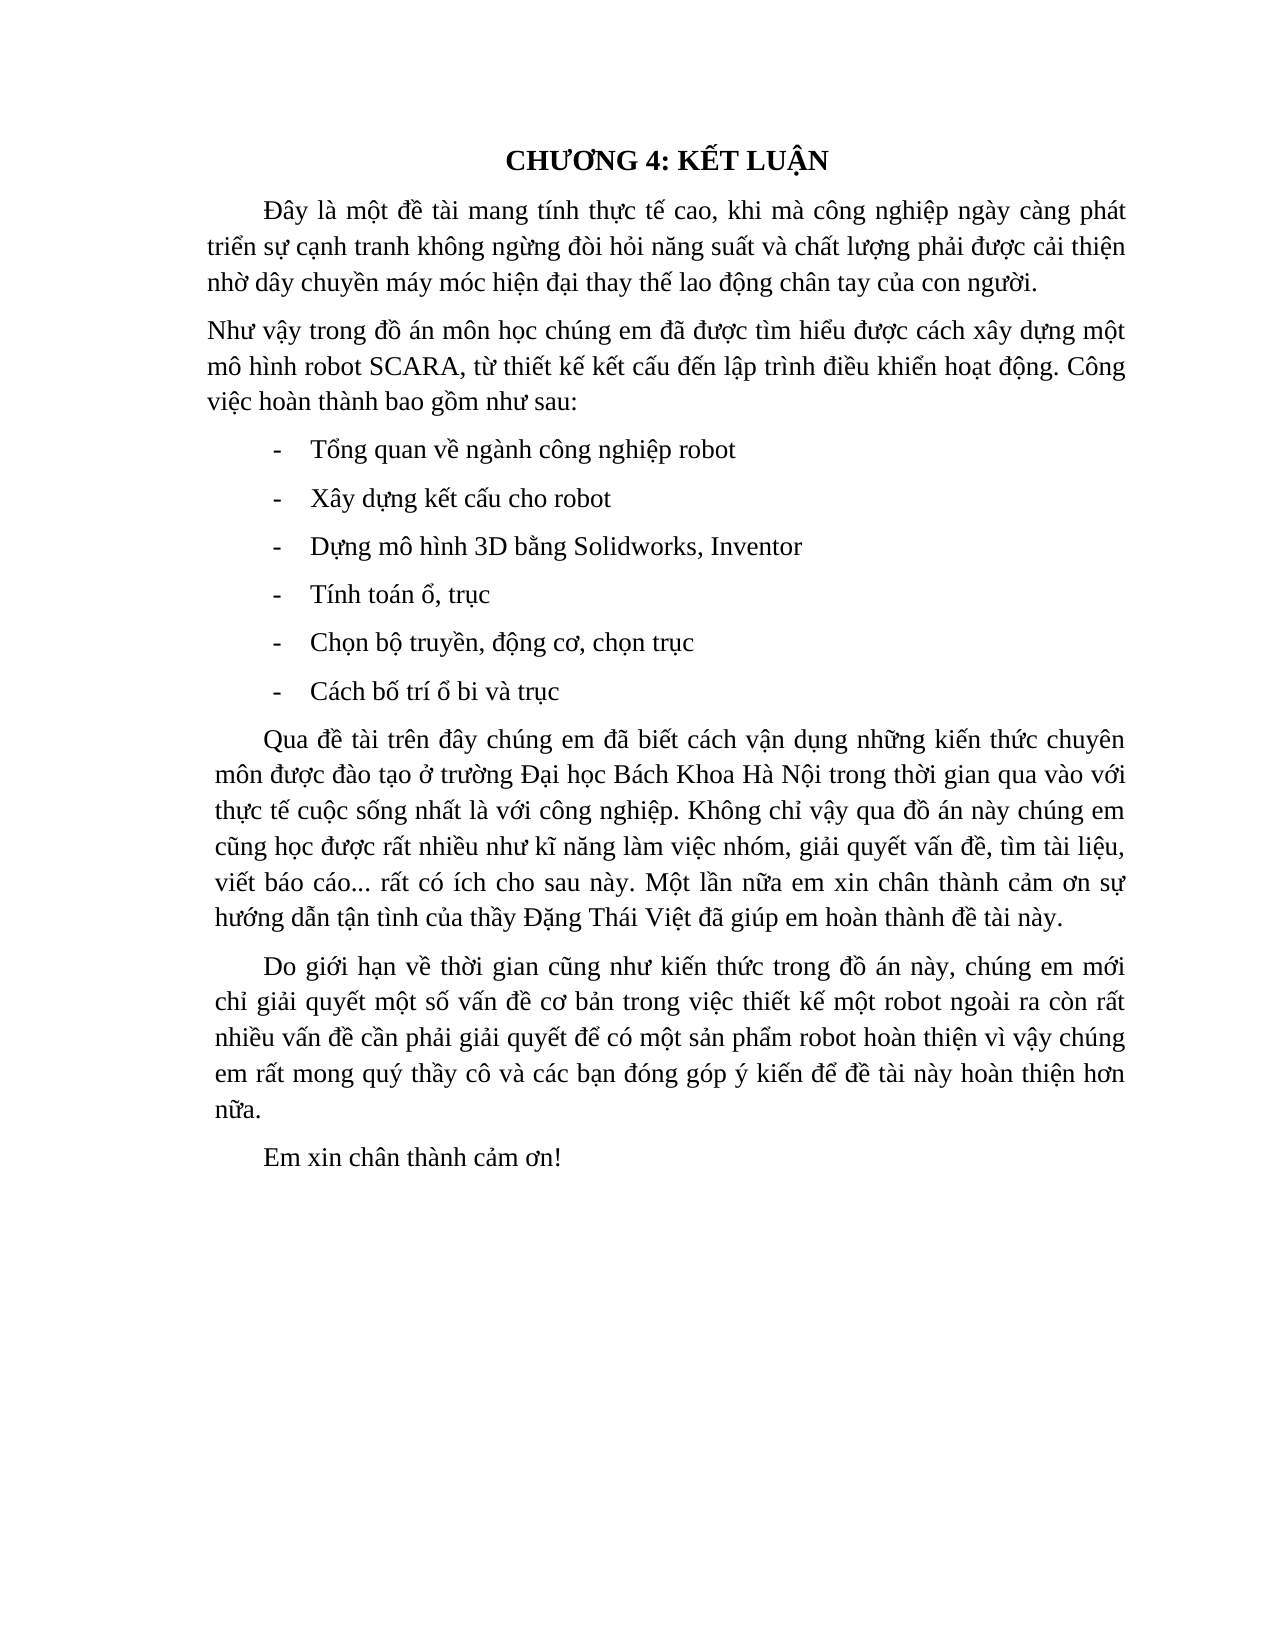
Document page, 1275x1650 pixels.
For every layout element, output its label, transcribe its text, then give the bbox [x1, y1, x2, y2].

text Đây là một đề tài mang tính thực tế cao, khi mà công nghiệp ngày càng phát triển sự cạnh tranh không ngừng đòi hỏi năng suất và chất lượng phải được cải thiện nhờ dây chuyền máy móc hiện đại thay thế lao động chân tay của con người. [207, 194, 1127, 297]
subtitle CHƯƠNG 4: KẾT LUẬN [207, 143, 1127, 177]
text Như vậy trong đồ án môn học chúng em đã được tìm hiểu được cách xây dựng một mô hình robot SCARA, từ thiết kế kết cấu đến lập trình điều khiển hoạt động. Công việc hoàn thành bao gồm như sau: [207, 314, 1127, 416]
text Do giới hạn về thời gian cũng như kiến thức trong đồ án này, chúng em mới chỉ giải quyết một số vấn đề cơ bản trong việc thiết kế một robot ngoài ra còn rất nhiều vấn đề cần phải giải quyết để có một sản phẩm robot hoàn thiện vì vậy chúng em rất mong quý thầy cô và các bạn đóng góp ý kiến để đề tài này hoàn thiện hơn nữa. [214, 950, 1127, 1124]
text Em xin chân thành cảm ơn! [214, 1141, 1127, 1172]
list Cách bố trí ổ bi và trục [272, 675, 1127, 706]
list Chọn bộ truyền, động cơ, chọn trục [272, 626, 1127, 658]
list Xây dựng kết cấu cho robot [273, 482, 1127, 513]
text Qua đề tài trên đây chúng em đã biết cách vận dụng những kiến thức chuyên môn được đào tạo ở trường Đại học Bách Khoa Hà Nội trong thời gian qua vào với thực tế cuộc sống nhất là với công nghiệp. Không chỉ vậy qua đồ án này chúng em cũng học được rất nhiều như kĩ năng làm việc nhóm, giải quyết vấn đề, tìm tài liệu, viết báo cáo... rất có ích cho sau này. Một lần nữa em xin chân thành cảm ơn sự hướng dẫn tận tình của thầy Đặng Thái Việt đã giúp em hoàn thành đề tài này. [214, 723, 1127, 933]
list Dựng mô hình 3D bằng Solidworks, Inventor [272, 530, 1127, 561]
list Tính toán ổ, trục [272, 578, 1127, 609]
list Tổng quan về ngành công nghiệp robot [273, 433, 1127, 465]
